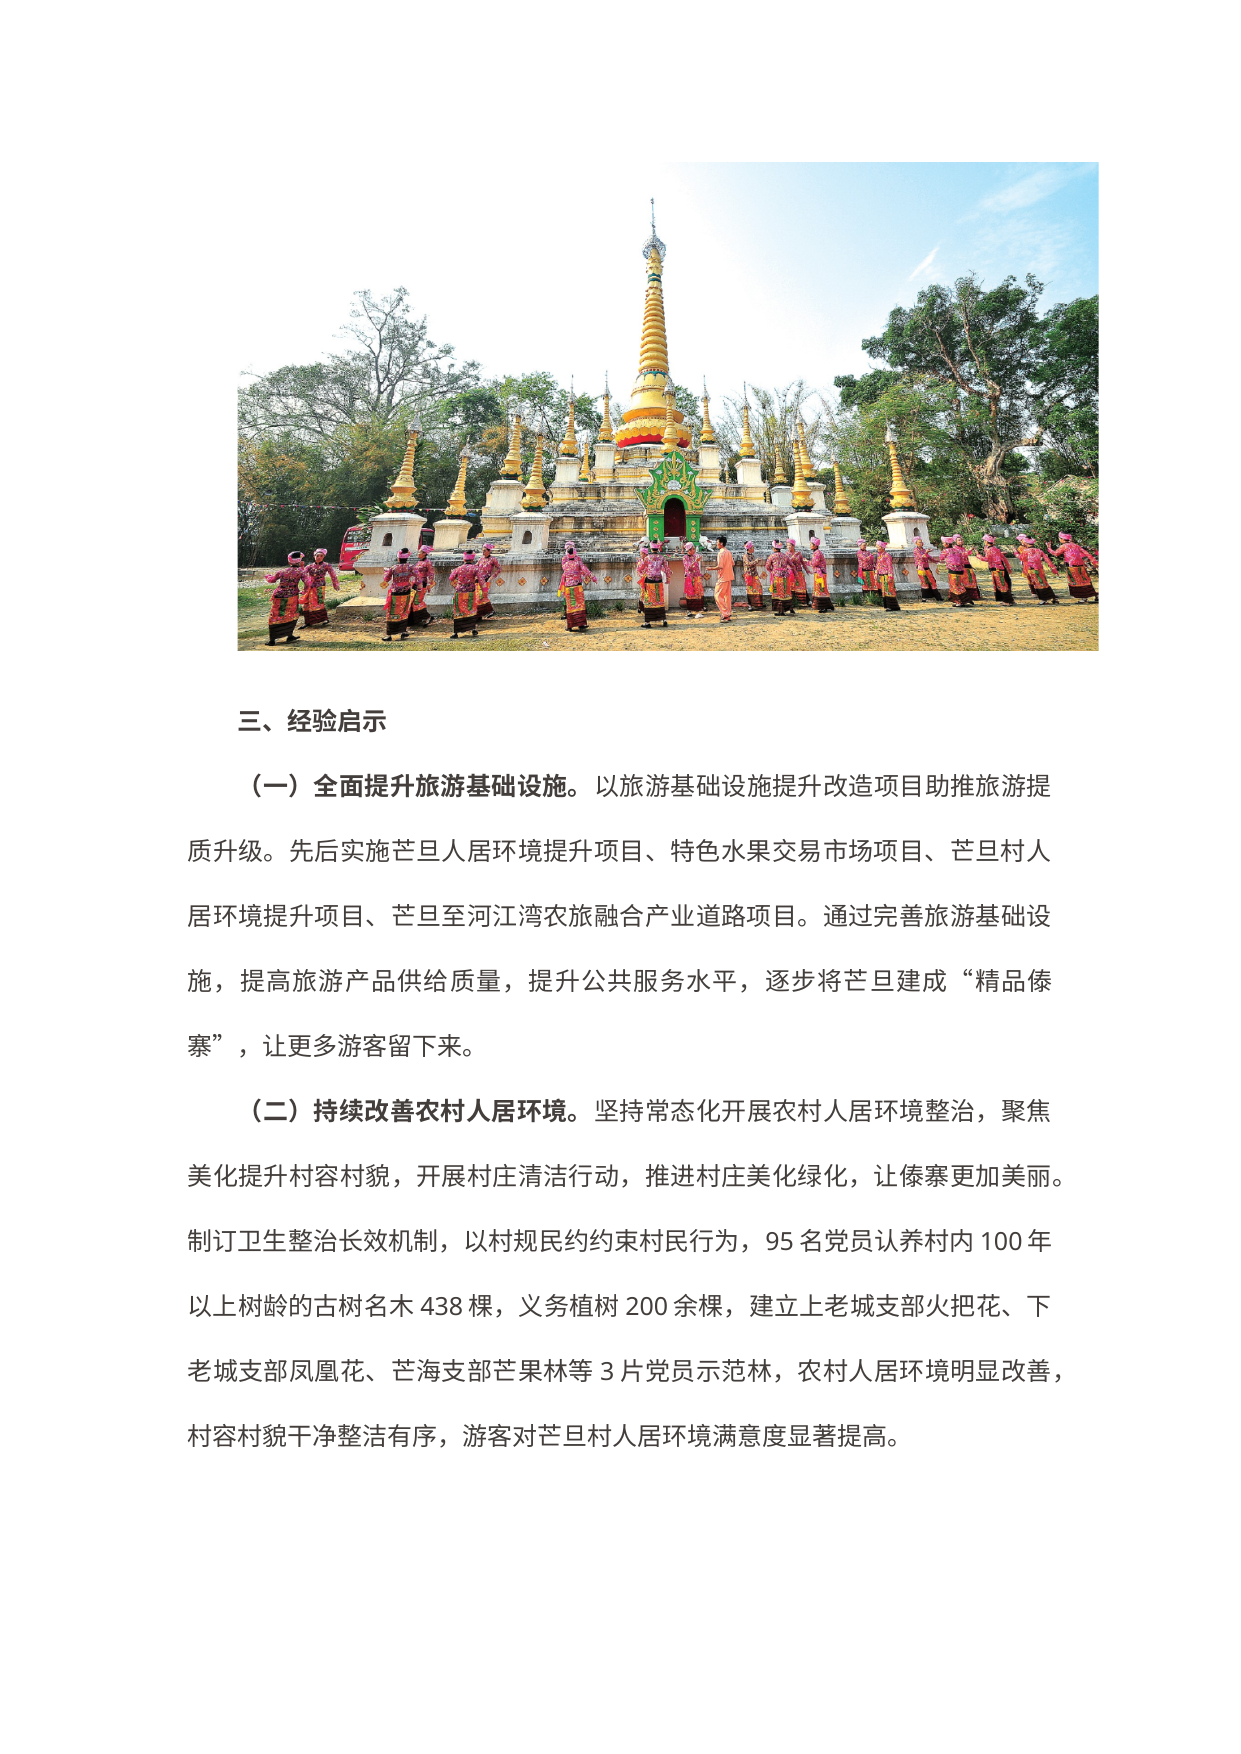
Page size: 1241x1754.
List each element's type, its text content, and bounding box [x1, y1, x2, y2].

picture [237, 162, 1099, 651]
text （一）全面提升旅游基础设施。以旅游基础设施提升改造项目助推旅游提质升级。先后实施芒旦人居环境提升项目、特色水果交易市场项目、芒旦村人居环境提升项目、芒旦至河江湾农旅融合产业道路项目。通过完善旅游基础设施，提高旅游产品供给质量，提升公共服务水平，逐步将芒旦建成“精品傣寨”，让更多游客留下来。 [187, 752, 1053, 1077]
text （二）持续改善农村人居环境。坚持常态化开展农村人居环境整治，聚焦美化提升村容村貌，开展村庄清洁行动，推进村庄美化绿化，让傣寨更加美丽。制订卫生整治长效机制，以村规民约约束村民行为，95名党员认养村内100年以上树龄的古树名木438棵，义务植树200余棵，建立上老城支部火把花、下老城支部凤凰花、芒海支部芒果林等3片党员示范林，农村人居环境明显改善，村容村貌干净整洁有序，游客对芒旦村人居环境满意度显著提高。 [187, 1077, 1053, 1467]
text 三、经验启示 [187, 687, 1053, 752]
